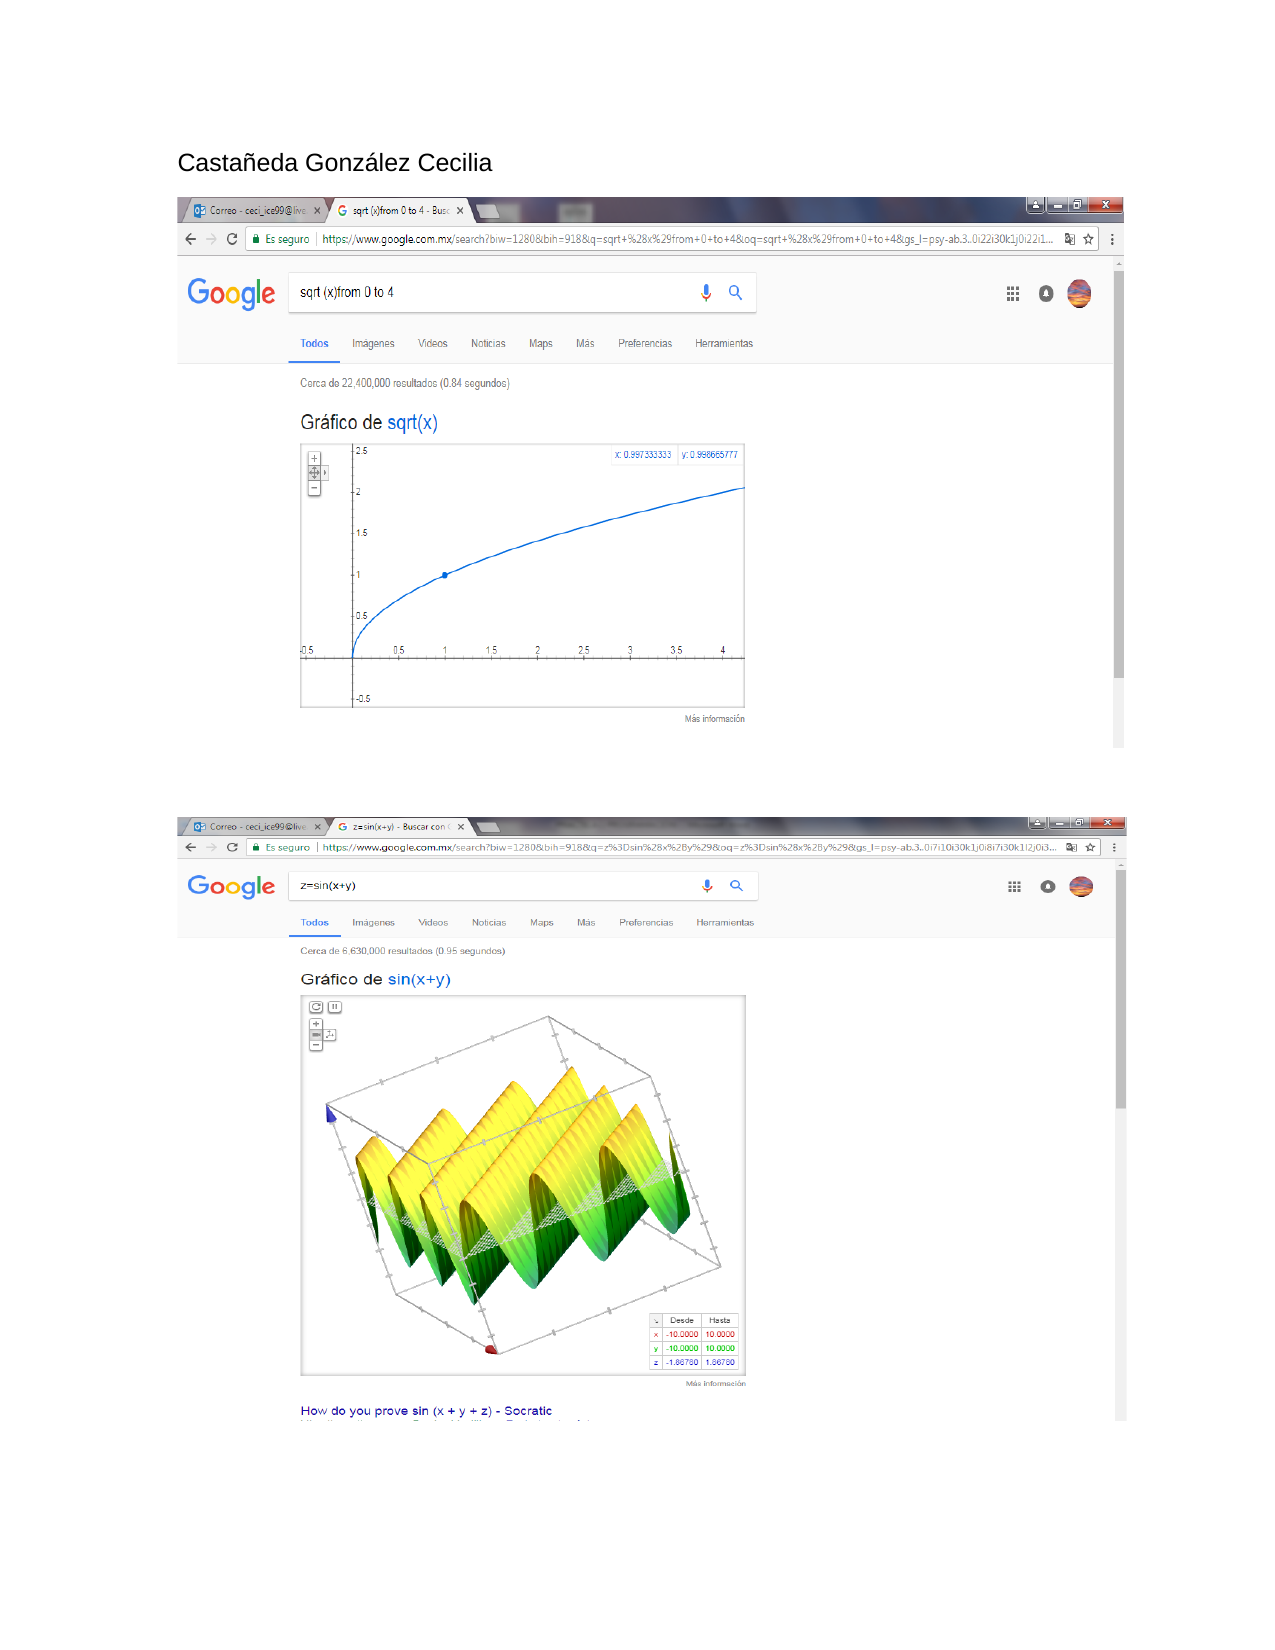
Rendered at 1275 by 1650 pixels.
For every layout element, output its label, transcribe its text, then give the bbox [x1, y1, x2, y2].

picture [177, 197, 1124, 748]
picture [177, 817, 1127, 1421]
text Castañeda González Cecilia [177, 148, 1098, 176]
